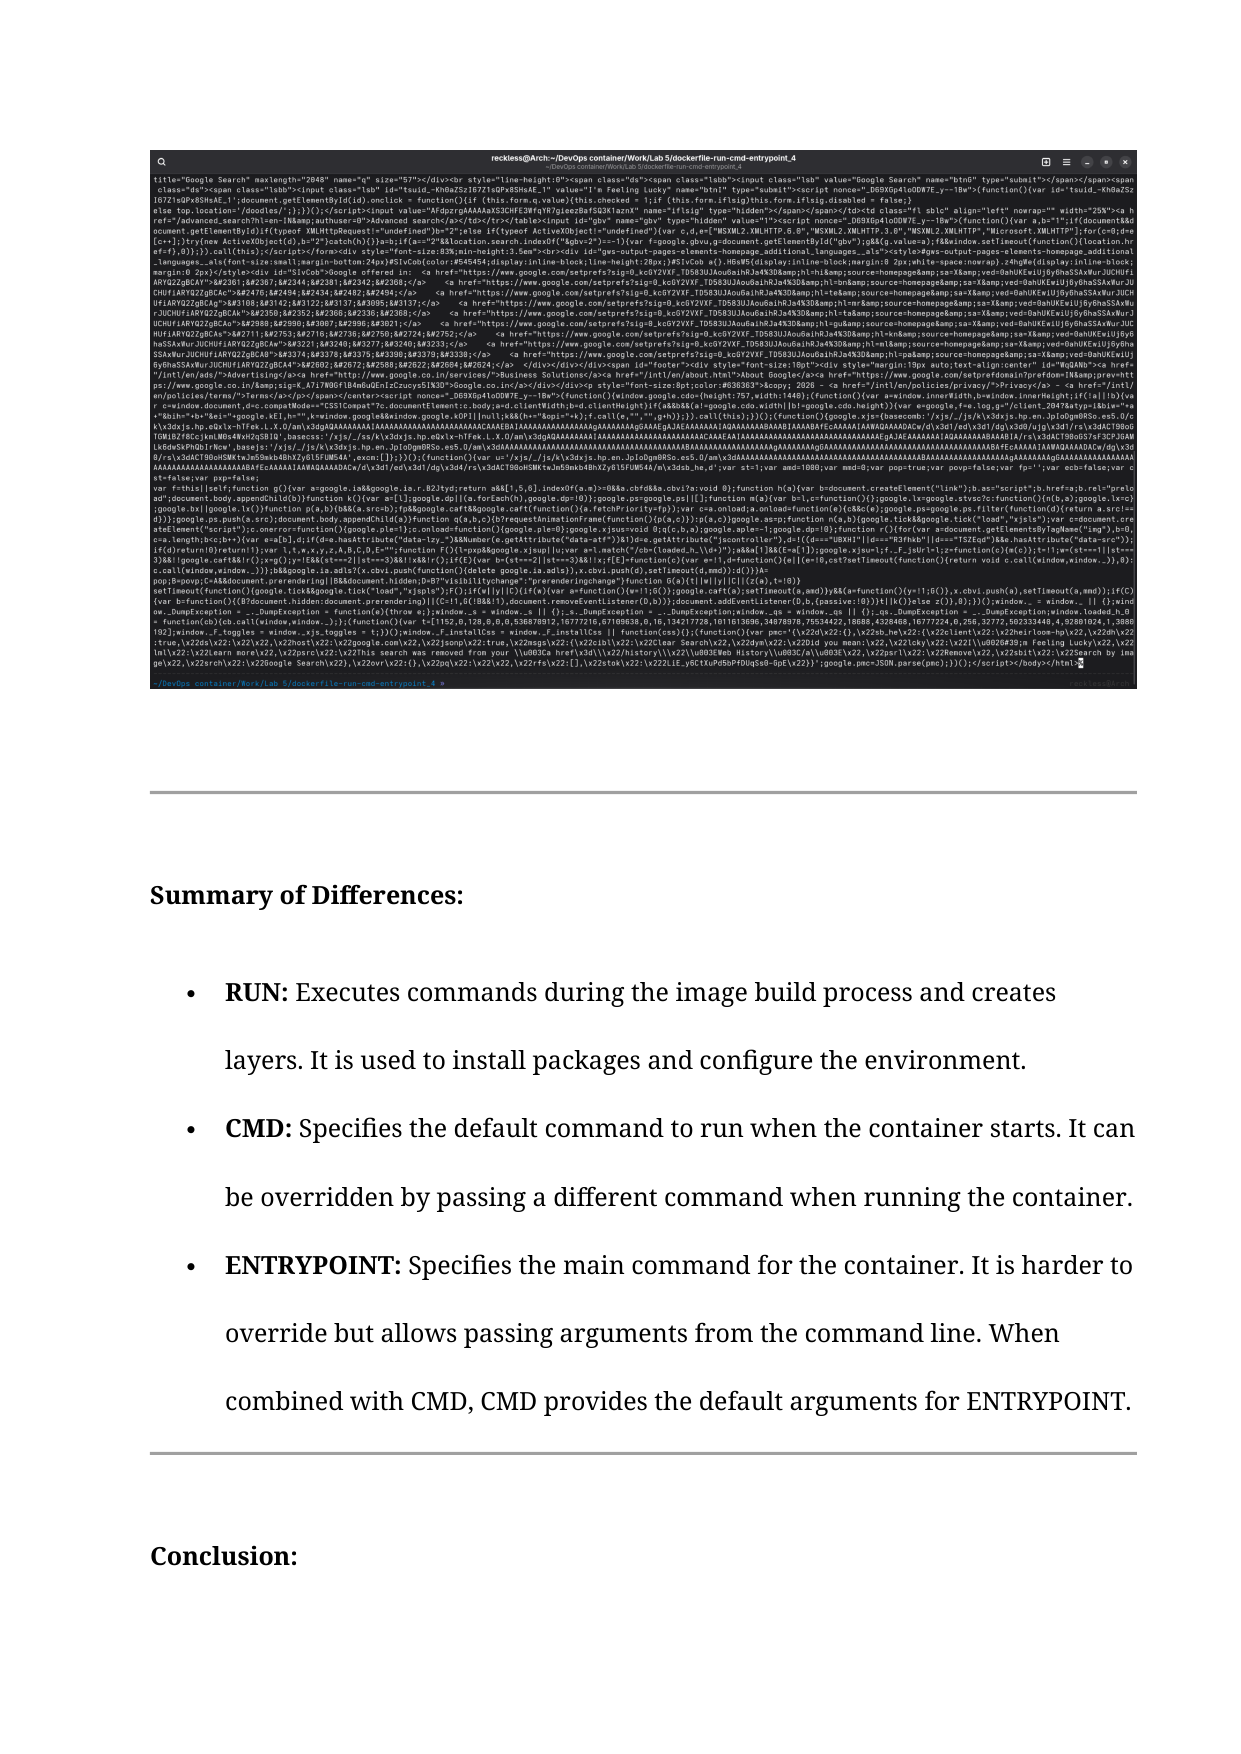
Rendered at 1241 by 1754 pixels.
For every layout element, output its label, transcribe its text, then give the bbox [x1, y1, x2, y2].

text Summary of Differences: [150, 878, 1137, 912]
list ENTRYPOINT: Specifies the main command for the container. It is harder to override but allows passing arguments from the command line. When combined with CMD, CMD provides the default arguments for ENTRYPOINT. [187, 1306, 1137, 1476]
picture [150, 150, 1137, 689]
list RUN: Executes commands during the image build process and creates layers. It is used to install packages and configure the environment. [187, 975, 1137, 1077]
list CMD: Specifies the default command to run when the container starts. It can be overridden by passing a different command when running the container. [187, 1140, 1137, 1242]
